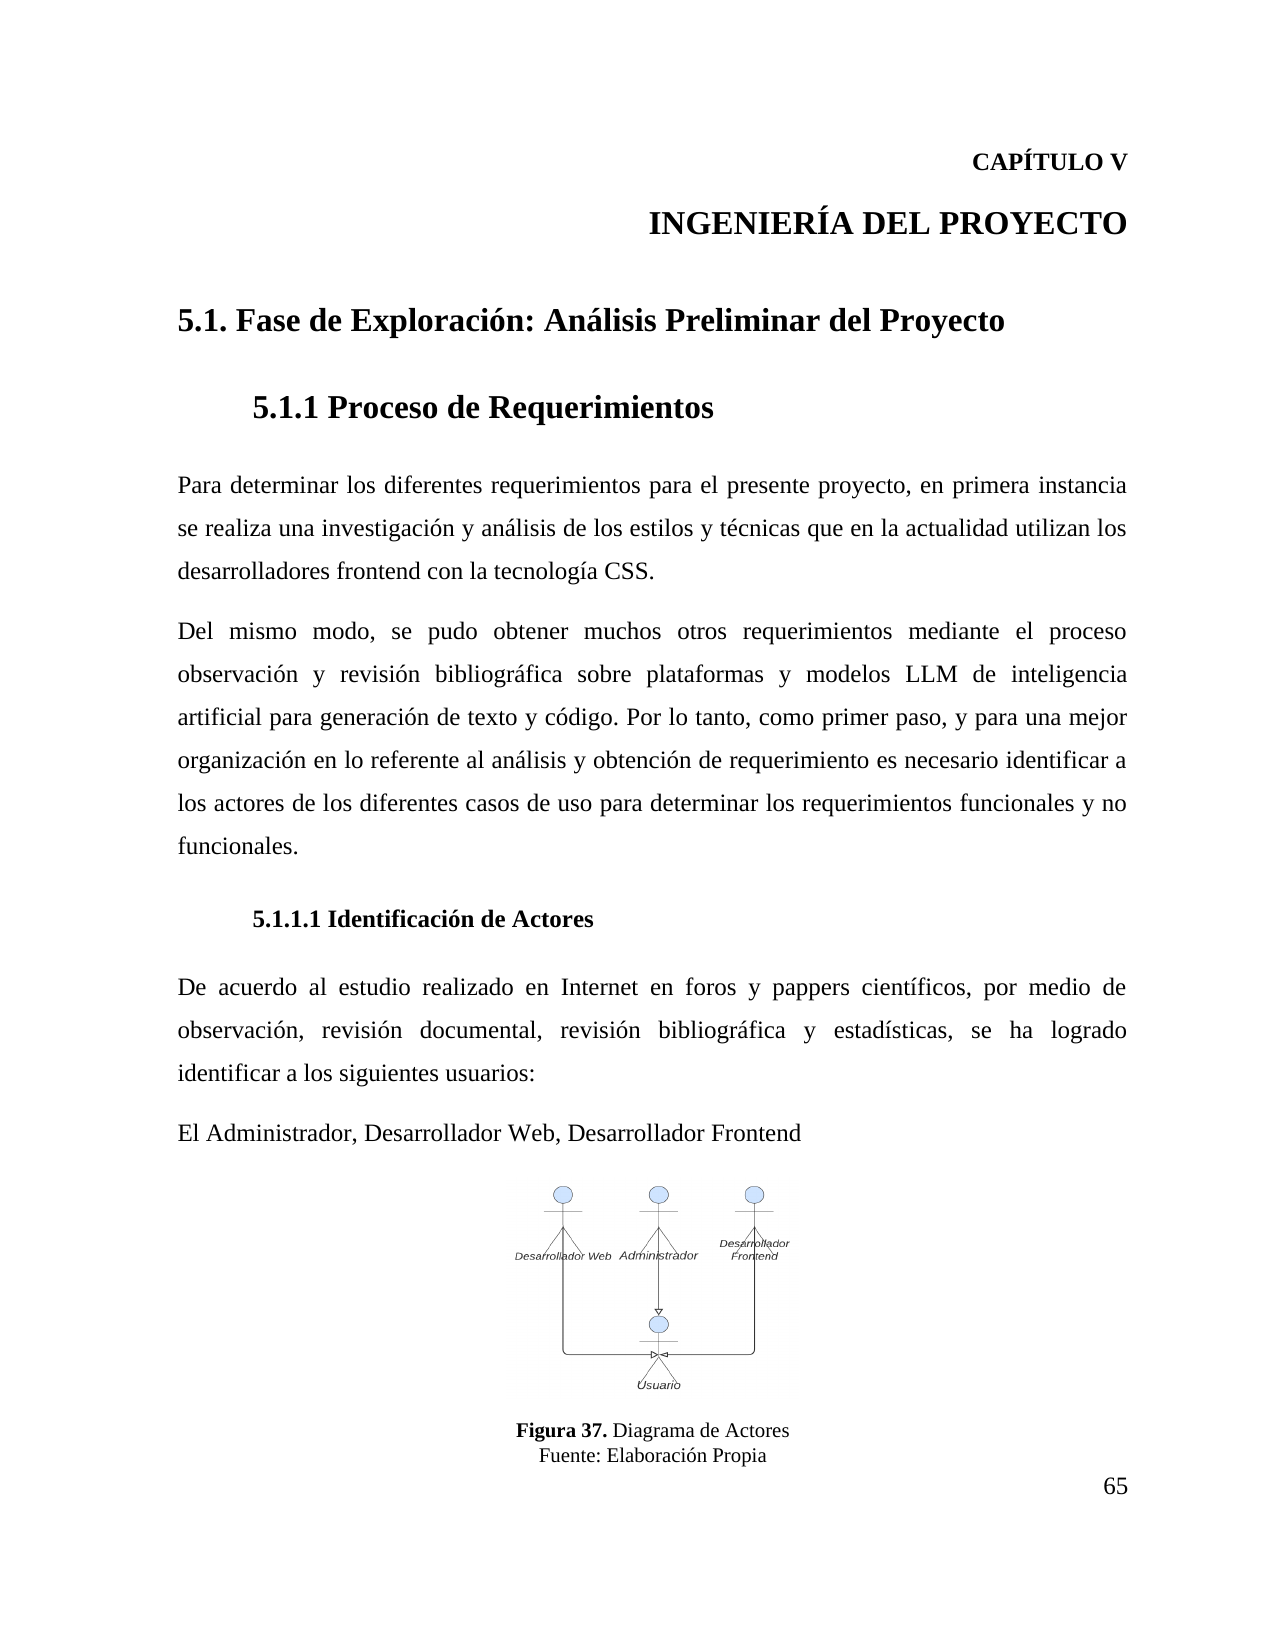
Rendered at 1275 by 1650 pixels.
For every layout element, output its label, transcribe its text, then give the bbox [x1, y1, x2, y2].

subtitle 5.1.1.1 Identificación de Actores [177, 904, 1128, 932]
list Fuente: Elaboración Propia [177, 1443, 1128, 1467]
subtitle 5.1. Fase de Exploración: Análisis Preliminar del Proyecto [177, 301, 1128, 339]
text Figura 37. Diagrama de Actores [177, 1417, 1128, 1442]
picture [506, 1177, 799, 1399]
text Para determinar los diferentes requerimientos para el presente proyecto, en primera instancia se realiza una investigación y análisis de los estilos y técnicas que en la actualidad utilizan los desarrolladores frontend con la tecnología CSS. [177, 470, 1128, 585]
text El Administrador, Desarrollador Web, Desarrollador Frontend [177, 1118, 1128, 1147]
subtitle 5.1.1 Proceso de Requerimientos [177, 387, 1128, 426]
subtitle CAPÍTULO V [177, 147, 1128, 176]
text Del mismo modo, se pudo obtener muchos otros requerimientos mediante el proceso observación y revisión bibliográfica sobre plataformas y modelos LLM de inteligencia artificial para generación de texto y código. Por lo tanto, como primer paso, y para una mejor organización en lo referente al análisis y obtención de requerimiento es necesario identificar a los actores de los diferentes casos de uso para determinar los requerimientos funcionales y no funcionales. [177, 616, 1128, 860]
text De acuerdo al estudio realizado en Internet en foros y pappers científicos, por medio de observación, revisión documental, revisión bibliográfica y estadísticas, se ha logrado identificar a los siguientes usuarios: [177, 972, 1128, 1087]
subtitle INGENIERÍA DEL PROYECTO [177, 203, 1128, 241]
